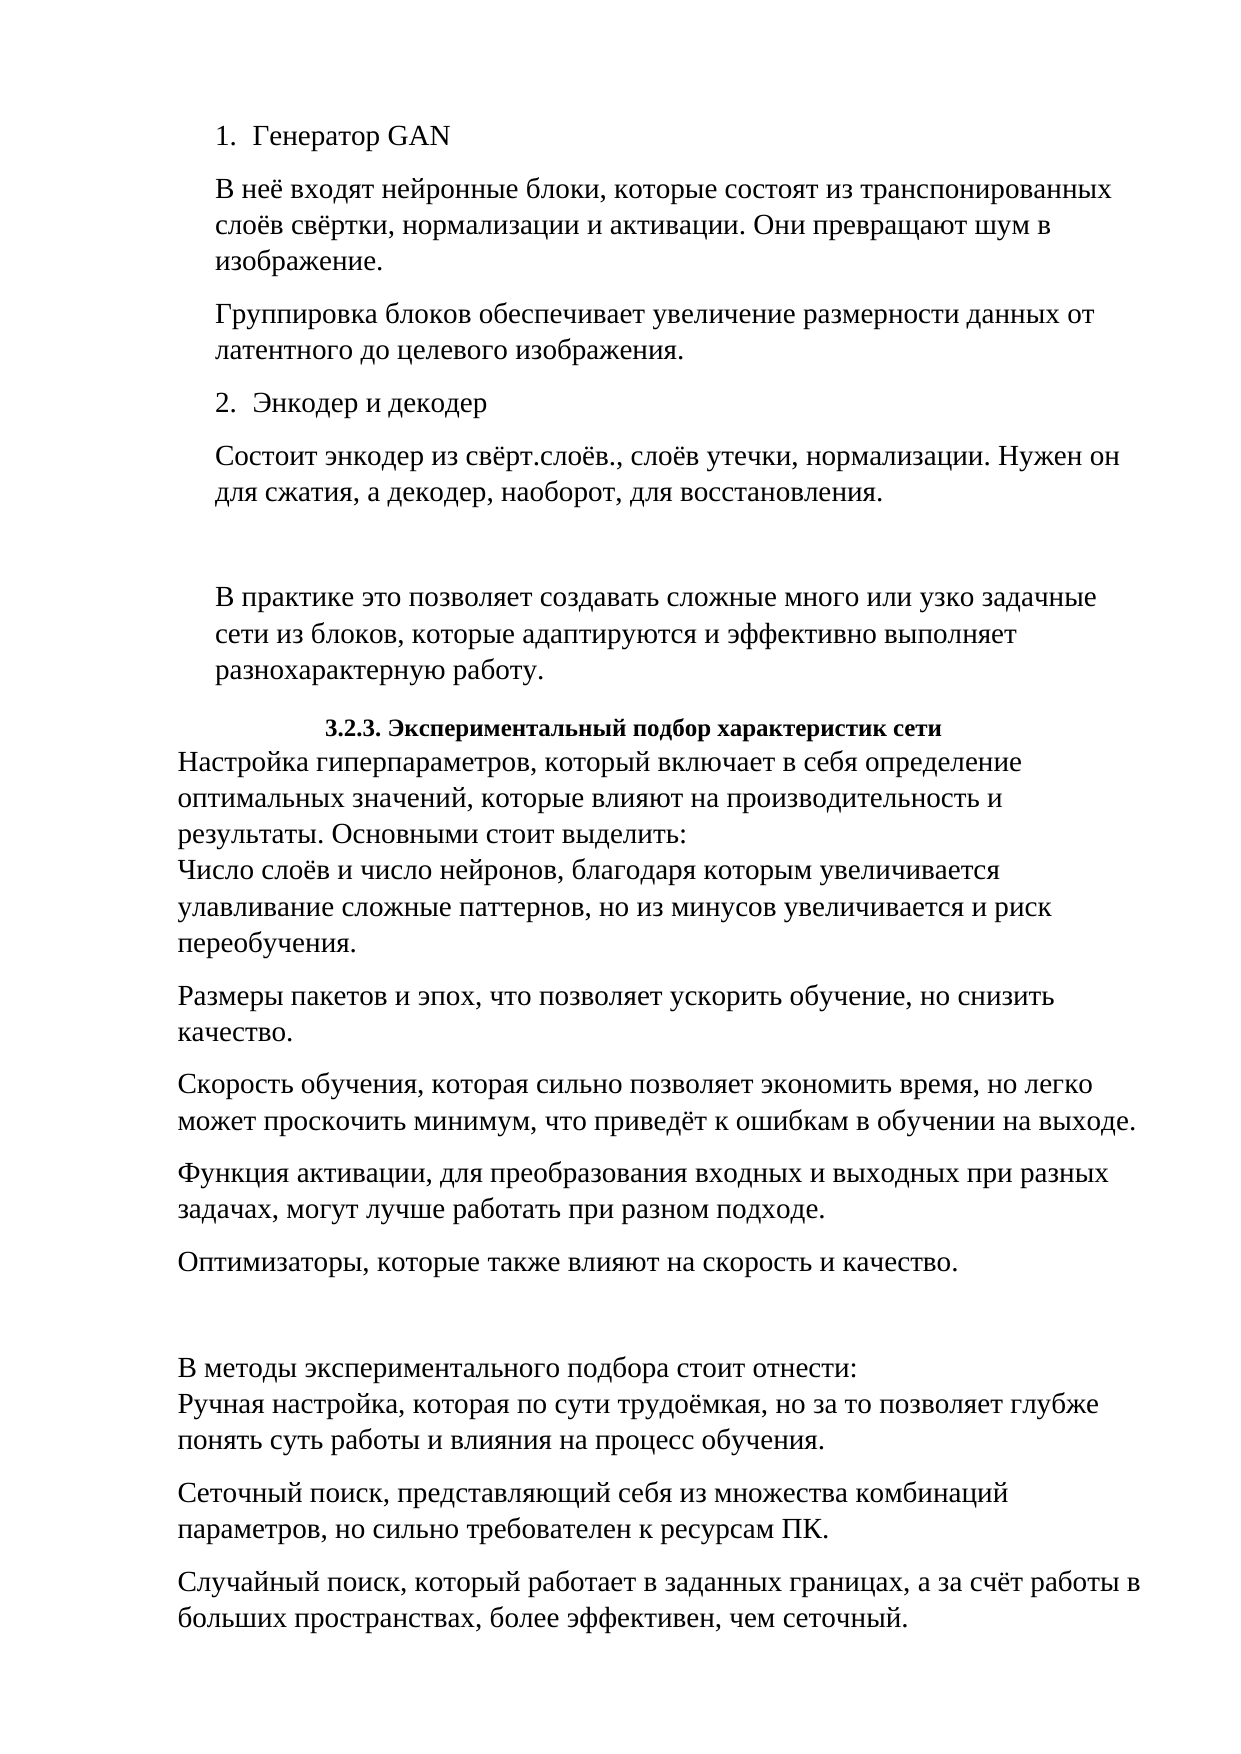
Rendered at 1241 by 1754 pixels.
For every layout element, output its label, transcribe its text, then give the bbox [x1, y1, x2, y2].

text В методы экспериментального подбора стоит отнести: Ручная настройка, которая по сути трудоёмкая, но за то позволяет глубже понять суть работы и влияния на процесс обучения. [177, 1350, 1152, 1456]
text Случайный поиск, который работает в заданных границах, а за счёт работы в больших пространствах, более эффективен, чем сеточный. [177, 1564, 1152, 1634]
text Функция активации, для преобразования входных и выходных при разных задачах, могут лучше работать при разном подходе. [177, 1156, 1152, 1225]
text Настройка гиперпараметров, который включает в себя определение оптимальных значений, которые влияют на производительность и результаты. Основными стоит выделить: Число слоёв и число нейронов, благодаря которым увеличивается улавливание сложные паттернов, но из минусов увеличивается и риск переобучения. [177, 744, 1152, 958]
text Скорость обучения, которая сильно позволяет экономить время, но легко может проскочить минимум, что приведёт к ошибкам в обучении на выходе. [177, 1067, 1152, 1136]
list Генератор GAN [215, 118, 1152, 152]
list Энкодер и декодер [215, 385, 1152, 418]
text Оптимизаторы, которые также влияют на скорость и качество. [177, 1244, 1152, 1278]
text В неё входят нейронные блоки, которые состоят из транспонированных слоёв свёртки, нормализации и активации. Они превращают шум в изображение. [215, 171, 1152, 277]
text Сеточный поиск, представляющий себя из множества комбинаций параметров, но сильно требователен к ресурсам ПК. [177, 1475, 1152, 1545]
subtitle 3.2.3. Экспериментальный подбор характеристик сети [251, 713, 1152, 742]
text Состоит энкодер из свёрт.слоёв., слоёв утечки, нормализации. Нужен он для сжатия, а декодер, наоборот, для восстановления. [215, 438, 1152, 507]
text Размеры пакетов и эпох, что позволяет ускорить обучение, но снизить качество. [177, 978, 1152, 1047]
text В практике это позволяет создавать сложные много или узко задачные сети из блоков, которые адаптируются и эффективно выполняет разнохарактерную работу. [215, 579, 1152, 685]
text Группировка блоков обеспечивает увеличение размерности данных от латентного до целевого изображения. [215, 296, 1152, 366]
